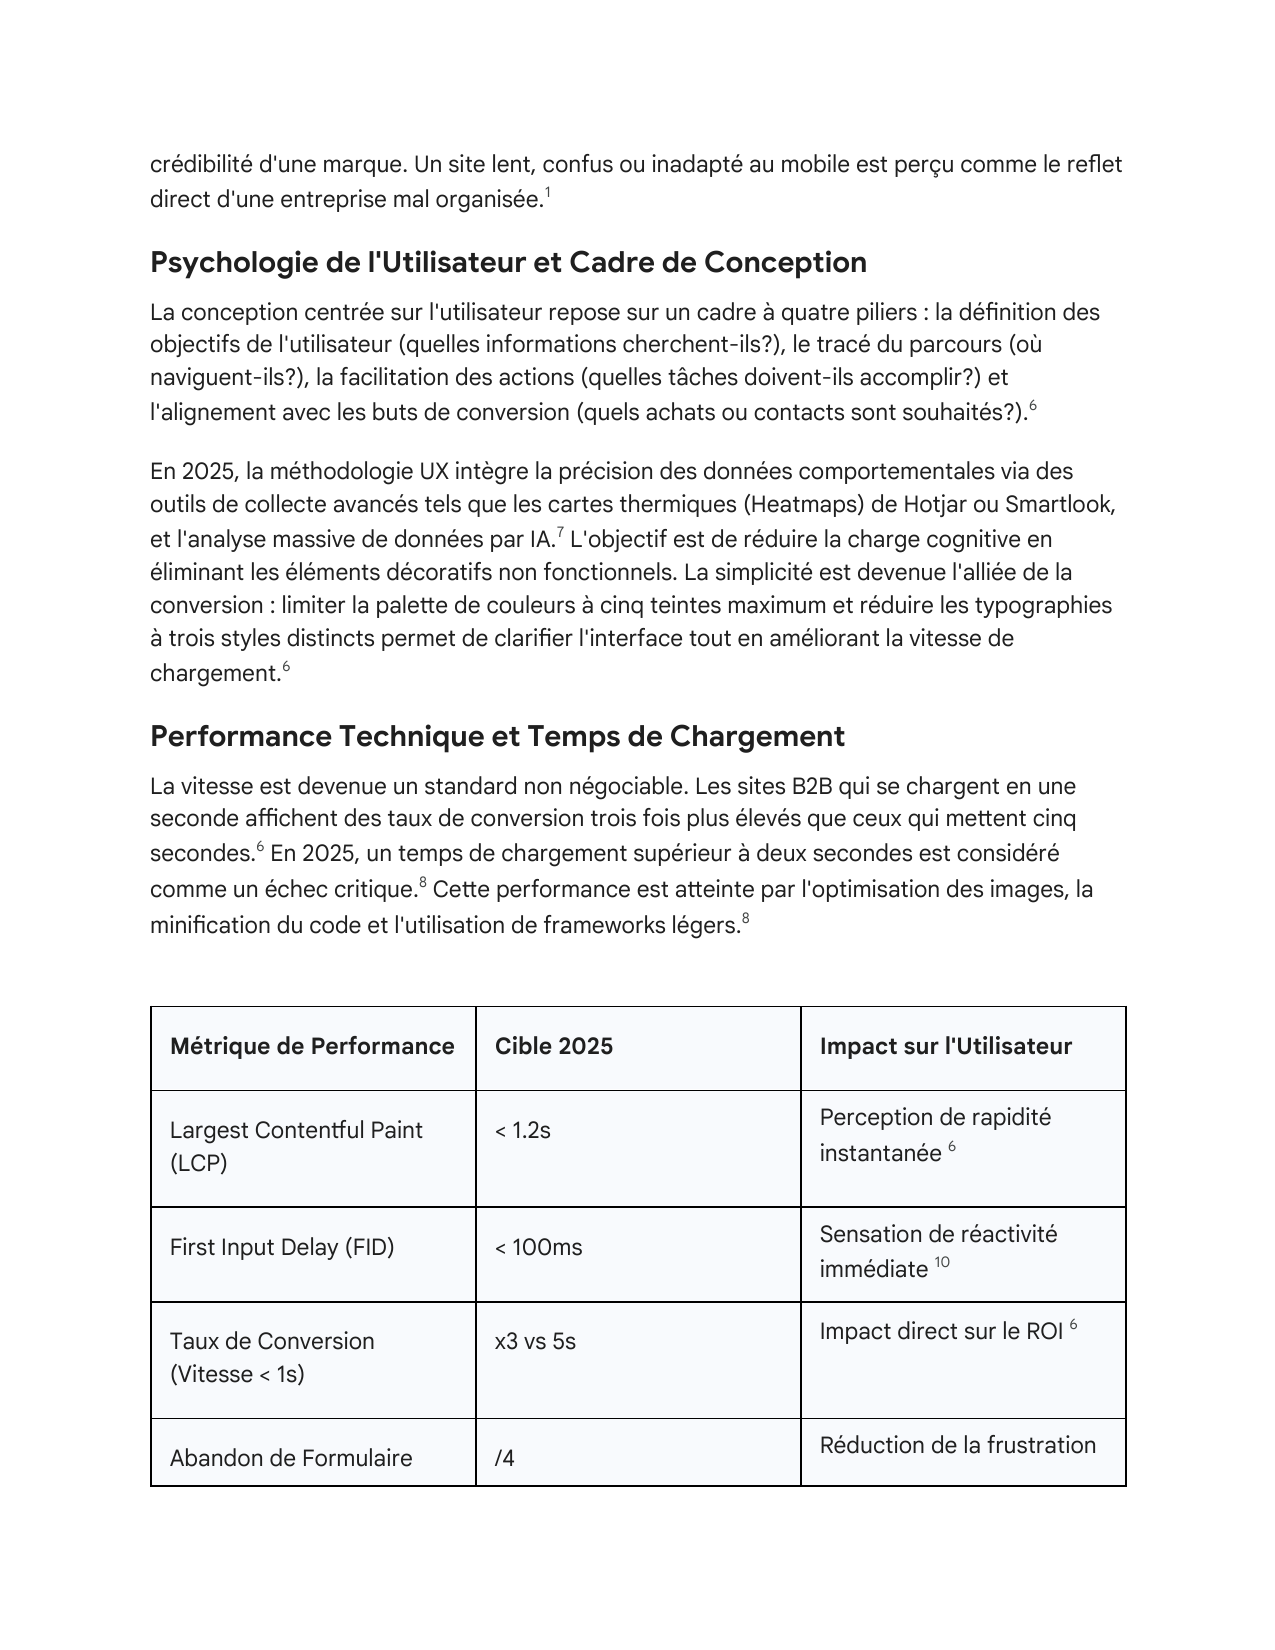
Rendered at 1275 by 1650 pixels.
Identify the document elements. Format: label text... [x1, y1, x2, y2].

table_cell First Input Delay (FID) [152, 1208, 475, 1301]
table_header Impact sur l'Utilisateur [802, 1007, 1125, 1089]
text La vitesse est devenue un standard non négociable. Les sites B2B qui se chargent en une seconde affichent des taux de conversion trois fois plus élevés que ceux qui mettent cinq secondes.6 En 2025, un temps de chargement supérieur à deux secondes est considéré comme un échec critique.8 Cette performance est atteinte par l'optimisation des images, la minification du code et l'utilisation de frameworks légers.8 [150, 772, 1125, 941]
table_header Cible 2025 [477, 1007, 800, 1089]
table_header Métrique de Performance [152, 1007, 475, 1089]
table_cell Taux de Conversion (Vitesse < 1s) [152, 1303, 475, 1418]
table_cell Impact direct sur le ROI 6 [802, 1303, 1125, 1418]
subtitle Psychologie de l'Utilisateur et Cadre de Conception [150, 244, 1125, 280]
table_cell x3 vs 5s [477, 1303, 800, 1418]
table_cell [802, 1419, 1125, 1485]
table_cell < 1.2s [477, 1091, 800, 1206]
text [150, 150, 1125, 214]
table_cell Sensation de réactivité immédiate 10 [802, 1208, 1125, 1301]
table_cell Perception de rapidité instantanée 6 [802, 1091, 1125, 1206]
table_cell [152, 1419, 475, 1485]
table_cell < 100ms [477, 1208, 800, 1301]
table_cell Largest Contentful Paint (LCP) [152, 1091, 475, 1206]
text En 2025, la méthodologie UX intègre la précision des données comportementales via des outils de collecte avancés tels que les cartes thermiques (Heatmaps) de Hotjar ou Smartlook, et l'analyse massive de données par IA.7 L'objectif est de réduire la charge cognitive en éliminant les éléments décoratifs non fonctionnels. La simplicité est devenue l'alliée de la conversion : limiter la palette de couleurs à cinq teintes maximum et réduire les typographies à trois styles distincts permet de clarifier l'interface tout en améliorant la vitesse de chargement.6 [150, 457, 1125, 688]
text La conception centrée sur l'utilisateur repose sur un cadre à quatre piliers : la définition des objectifs de l'utilisateur (quelles informations cherchent-ils?), le tracé du parcours (où naviguent-ils?), la facilitation des actions (quelles tâches doivent-ils accomplir?) et l'alignement avec les buts de conversion (quels achats ou contacts sont souhaités?).6 [150, 298, 1125, 428]
subtitle Performance Technique et Temps de Chargement [150, 718, 1125, 754]
table_cell /4 [477, 1419, 800, 1485]
